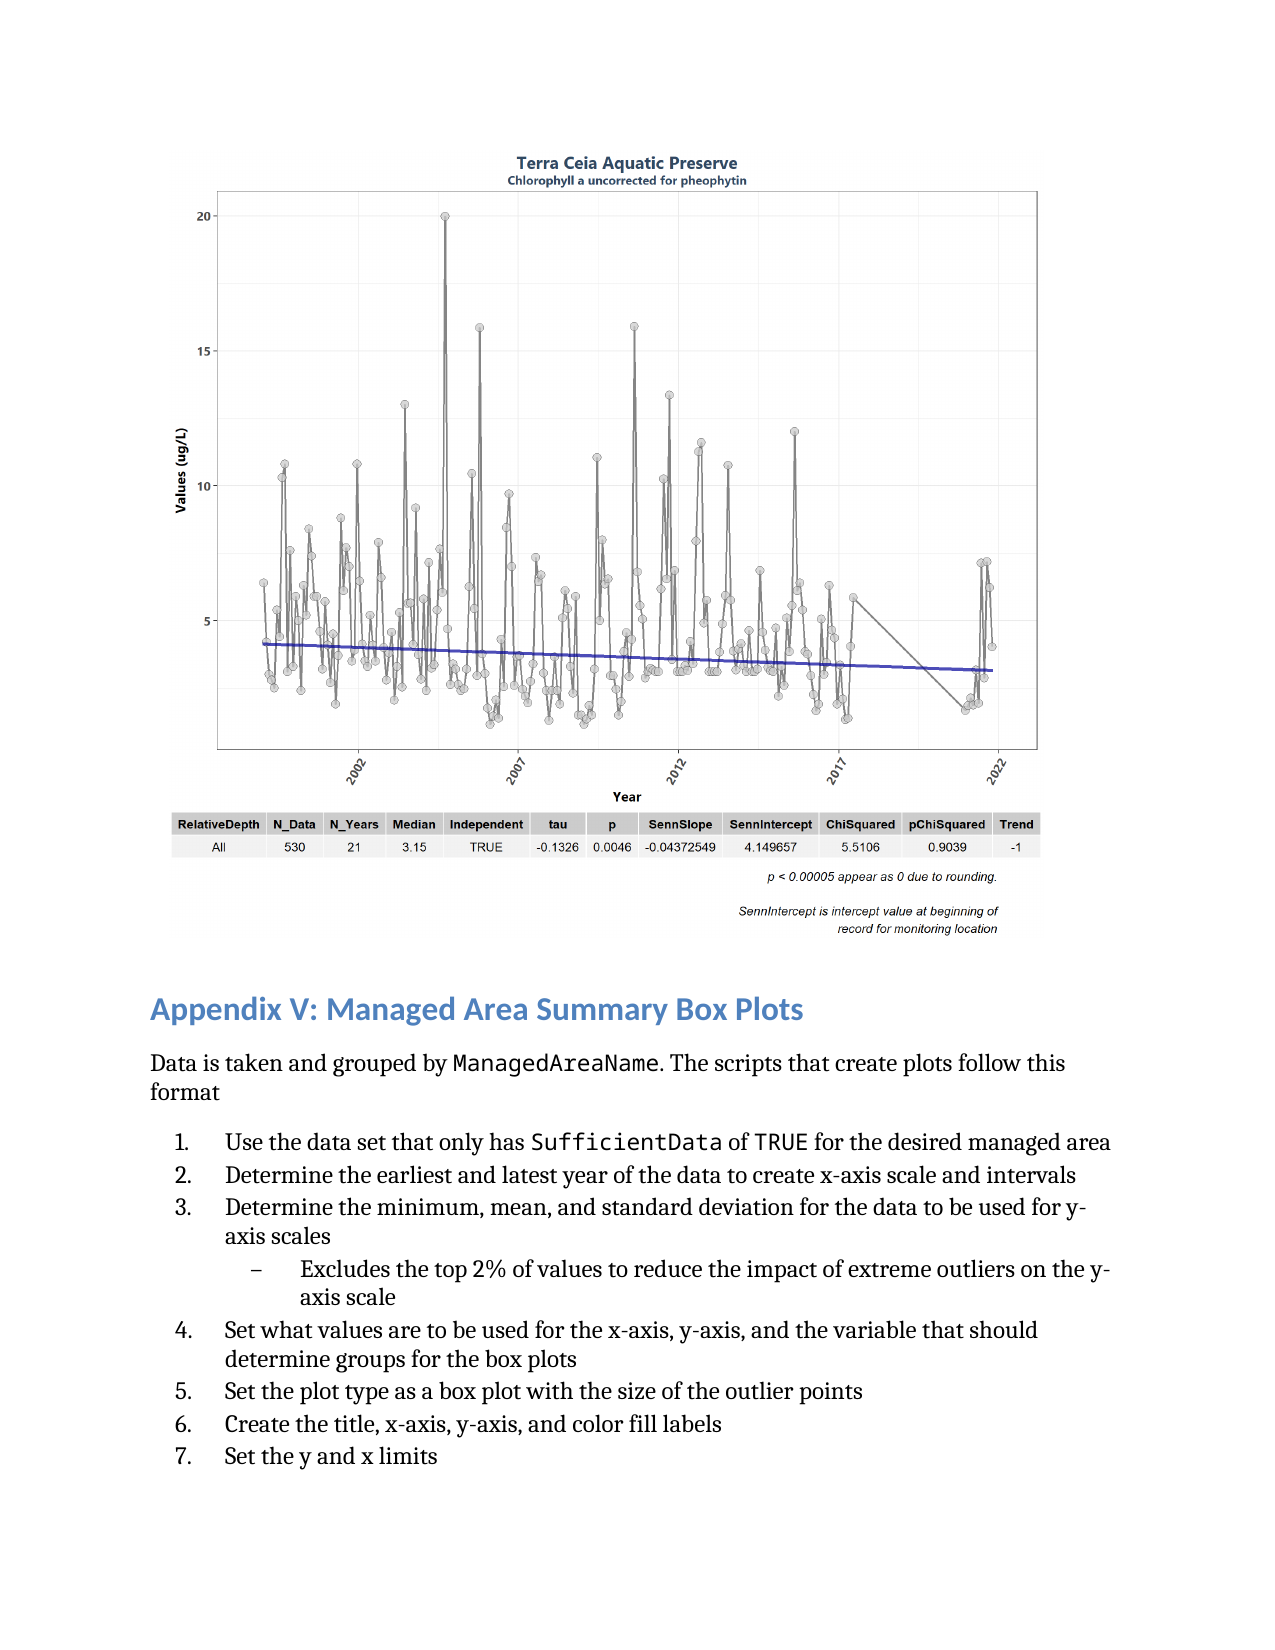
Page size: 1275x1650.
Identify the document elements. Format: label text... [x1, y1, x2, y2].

picture [168, 150, 1044, 938]
list Create the title, x-axis, y-axis, and color fill labels [175, 1409, 1125, 1438]
list Excludes the top 2% of values to reduce the impact of extreme outliers on the y-axis scale [250, 1254, 1125, 1312]
subtitle Appendix V: Managed Area Summary Box Plots [150, 987, 1125, 1028]
list Determine the minimum, mean, and standard deviation for the data to be used for y-axis scales [175, 1193, 1125, 1251]
list Set the y and x limits [175, 1442, 1125, 1471]
list Set what values are to be used for the x-axis, y-axis, and the variable that should determine groups for the box plots [175, 1316, 1125, 1373]
list Set the plot type as a box plot with the size of the outlier points [175, 1377, 1125, 1406]
list Determine the earliest and latest year of the data to create x-axis scale and intervals [175, 1161, 1125, 1189]
text Data is taken and grouped by ManagedAreaName. The scripts that create plots follow this format [150, 1047, 1125, 1107]
list Use the data set that only has SufficientData of TRUE for the desired managed area [175, 1126, 1125, 1157]
